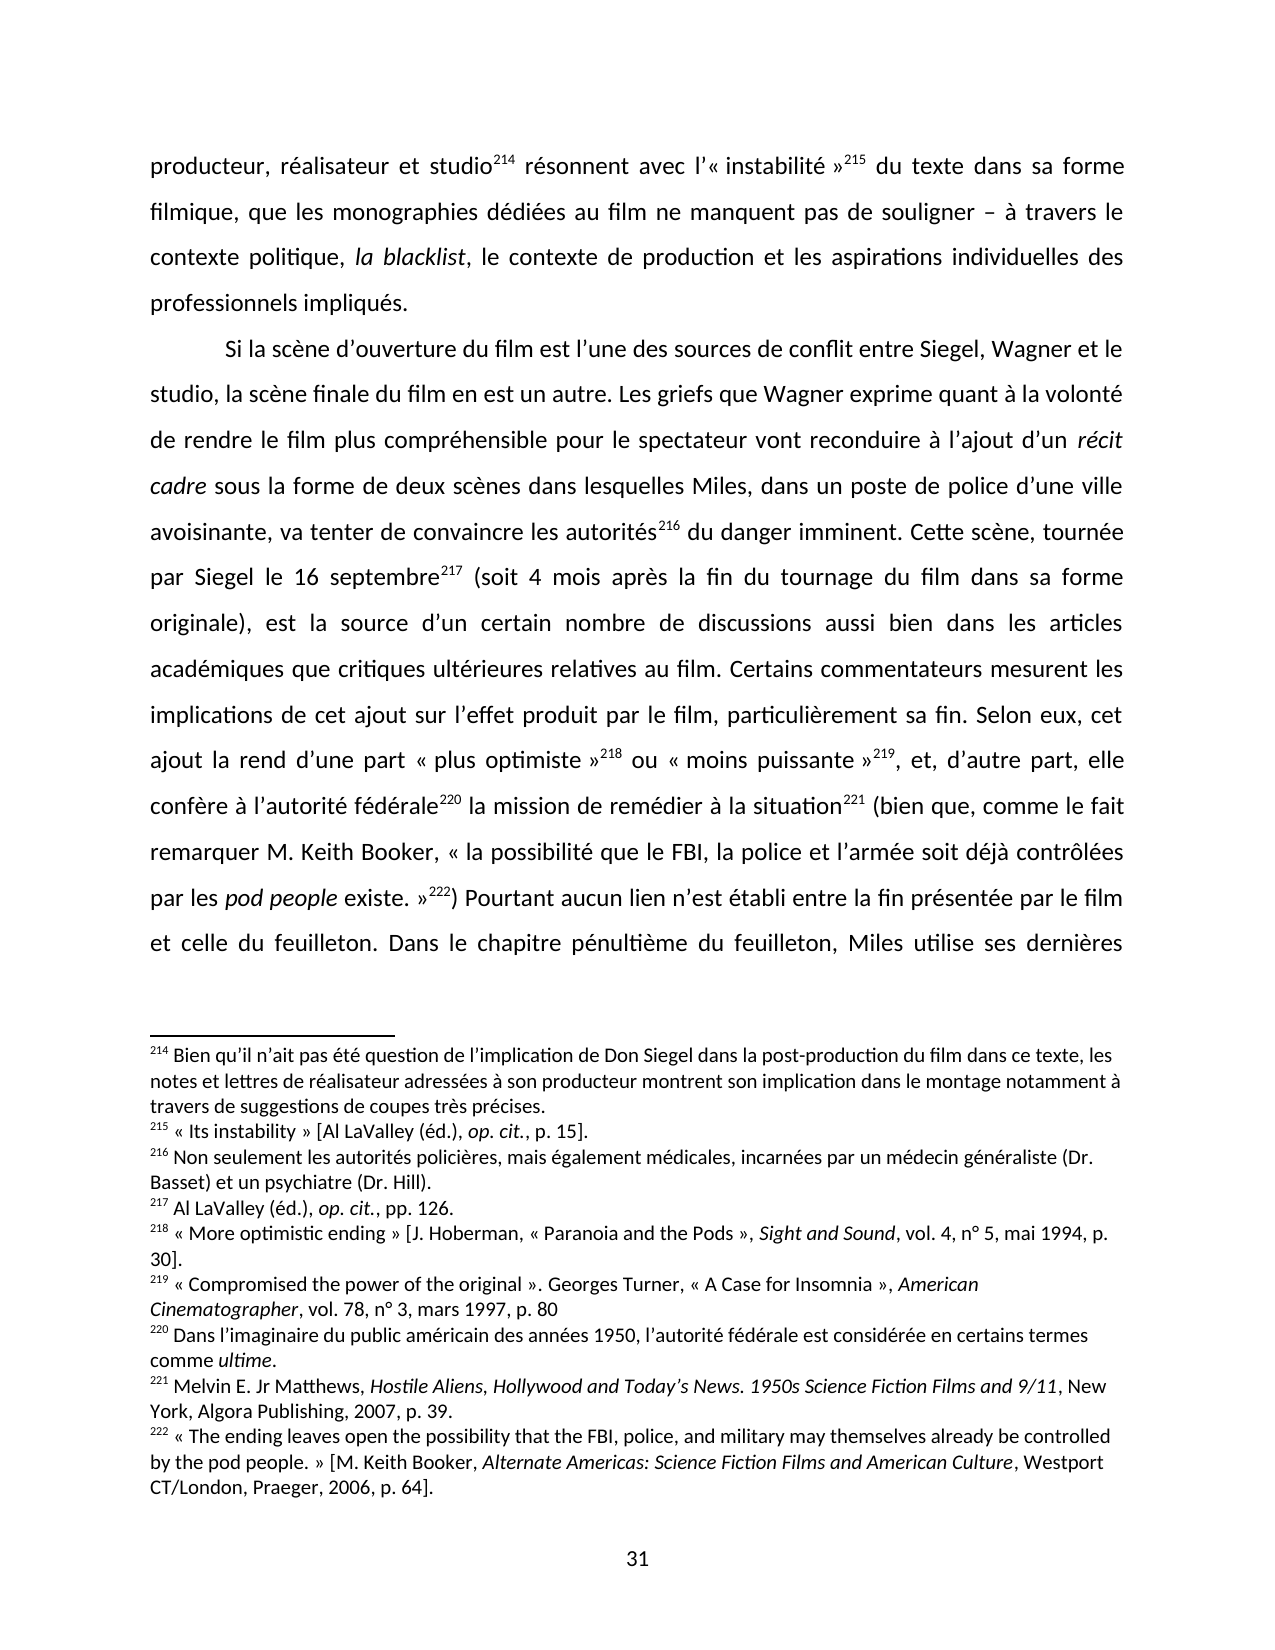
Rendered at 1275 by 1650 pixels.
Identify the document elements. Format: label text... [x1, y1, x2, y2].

text Le producteur Walter Wagner a reconnu très tôt le potentiel du feuilleton de Finney, en amorçant dès la publication de la première partie en novembre 1954 les négociations pour en acquérir les droits. Ces négociations aboutissent durant le mois de janvier 1955 et donnent lieu à un premier jet du scénario par Daniel Mainwaring le 10 février, et à un tournage bouclé en 23 jours entre mars et avril de la même année. Mais cet élan considérable dans l’écriture et la production du film va rencontrer un frein une fois le montage terminé : les quatre projections-test organisées par Wagner entre juin et aout 1955 vont le conduire à douter de la valeur de son film. Le producteur cite une dégradation de la réception par le public lors de la quatrième projection-test qu’il attribue au « traitement antipathique » des modifications relatives au montage du film. En réalité, les incertitudes de Wagner par rapport au film avaient déjà commencé avant les premières projections-test. En effet, durant le tournage du film : McGee évoque une lettre datée du 28 mars 1955 adressée à un studio executive de Allied Artists en Angleterre afin de demander les droits d’utiliser un discours récemment prononcé par Winston Churchill pour l’introduction du film. Le 8 juillet, après trois des projections-test, Wagner rédige un mémorandum adressé au studio suggérant – entre autres – un monologue d’ouverture prononcé par Orson Welles : une autre manifestation de l’insatisfaction du producteur envers l’ouverture de son film dans son état actuel. Grant attribue ces changements à une volonté de « rendre le message du film plus explicite » et « d’aider les spectateurs à suivre l’histoire », LaValley et McGee s’accordent à dire que ces changements indiquent une volonté de la part du producteur « d’élever le thème » du film en lui accordant une note de « respectabilité ». Une lecture attentive du feuilleton original fait pourtant remarquer que Churchill n’était pas absent du récit source : le discours « We shall fight them in the fields… » est cité dans les derniers paragraphes du feuilleton, la citation étant nominativement attribuée à l’homme d’état britannique. Ces désaccords entre producteur, réalisateur et studio résonnent avec l’« instabilité » du texte dans sa forme filmique, que les monographies dédiées au film ne manquent pas de souligner – à travers le contexte politique, la blacklist, le contexte de production et les aspirations individuelles des professionnels impliqués. [150, 150, 1125, 318]
text Si la scène d’ouverture du film est l’une des sources de conflit entre Siegel, Wagner et le studio, la scène finale du film en est un autre. Les griefs que Wagner exprime quant à la volonté de rendre le film plus compréhensible pour le spectateur vont reconduire à l’ajout d’un récit cadre sous la forme de deux scènes dans lesquelles Miles, dans un poste de police d’une ville avoisinante, va tenter de convaincre les autorités du danger imminent. Cette scène, tournée par Siegel le 16 septembre (soit 4 mois après la fin du tournage du film dans sa forme originale), est la source d’un certain nombre de discussions aussi bien dans les articles académiques que critiques ultérieures relatives au film. Certains commentateurs mesurent les implications de cet ajout sur l’effet produit par le film, particulièrement sa fin. Selon eux, cet ajout la rend d’une part « plus optimiste » ou « moins puissante », et, d’autre part, elle confère à l’autorité fédérale la mission de remédier à la situation (bien que, comme le fait remarquer M. Keith Booker, « la possibilité que le FBI, la police et l’armée soit déjà contrôlées par les pod people existe. ») Pourtant aucun lien n’est établi entre la fin présentée par le film et celle du feuilleton. Dans le chapitre pénultième du feuilleton, Miles utilise ses dernières forces pour rassembler assez d’essence afin de démarrer un incendie dans un champ de culture dans un geste de dernier recours. Le feu qu’il démarre n’a pas pour effet de chasser les pods, mais d’alerter in extremis le FBI qui arrive à l’appui « dans un brouhaha venant de l’autoroute », ces derniers ayant également « intercepté les personnes tentant de transporter des pods vers d’autres villes ». Le feuilleton et le film, contrairement à la version originalement tournée et voulue par le réalisateur, partagent donc le motif du recours final à l’autorité qu’incarne le FBI et la résolution du conflit. Cette fin importe car le récit cadre imposé par les studios est systématiquement perçu par la critique comme trahissant la volonté originale d’un auteur. Or, il s’avère que le tournage des deux scènes composant le récit cadre ait été dirigé par Siegel lui-même et que celui-ci avoue que les ajouts apportés auraient aidé le film. Le désaveu de Siegel par rapport au récit cadre émane d’une entrevue accordée à Stuart M. Kaminsky en 1976 et semble avoir largement influencé la lecture négative du récit cadre. Si cette variation entre la fin du feuilleton et celle planifiée pour le film n’a finalement pas pris forme, elle nous informe d’une part sur les attentes d’un public dans un contexte socioculturel bien précis et, d’autre part, sur les tensions existantes entre le texte à priori figé de Finney et un texte en devenir de Mainwaring/Wagner/Siegel/Allied Artists. Mais l’ajout du récit cadre est loin d’être le seul changement apporté au feuilleton dans le cadre de son adaptation au grand écran : un certain nombre de passages sont modifiés ou supprimés, et un certain nombre de scènes sont ajoutées ; il s’agit à présent de s’intéresser à quelques-unes d’entre elles afin d’interpréter leur implication pour le texte filmique. [150, 333, 1125, 958]
